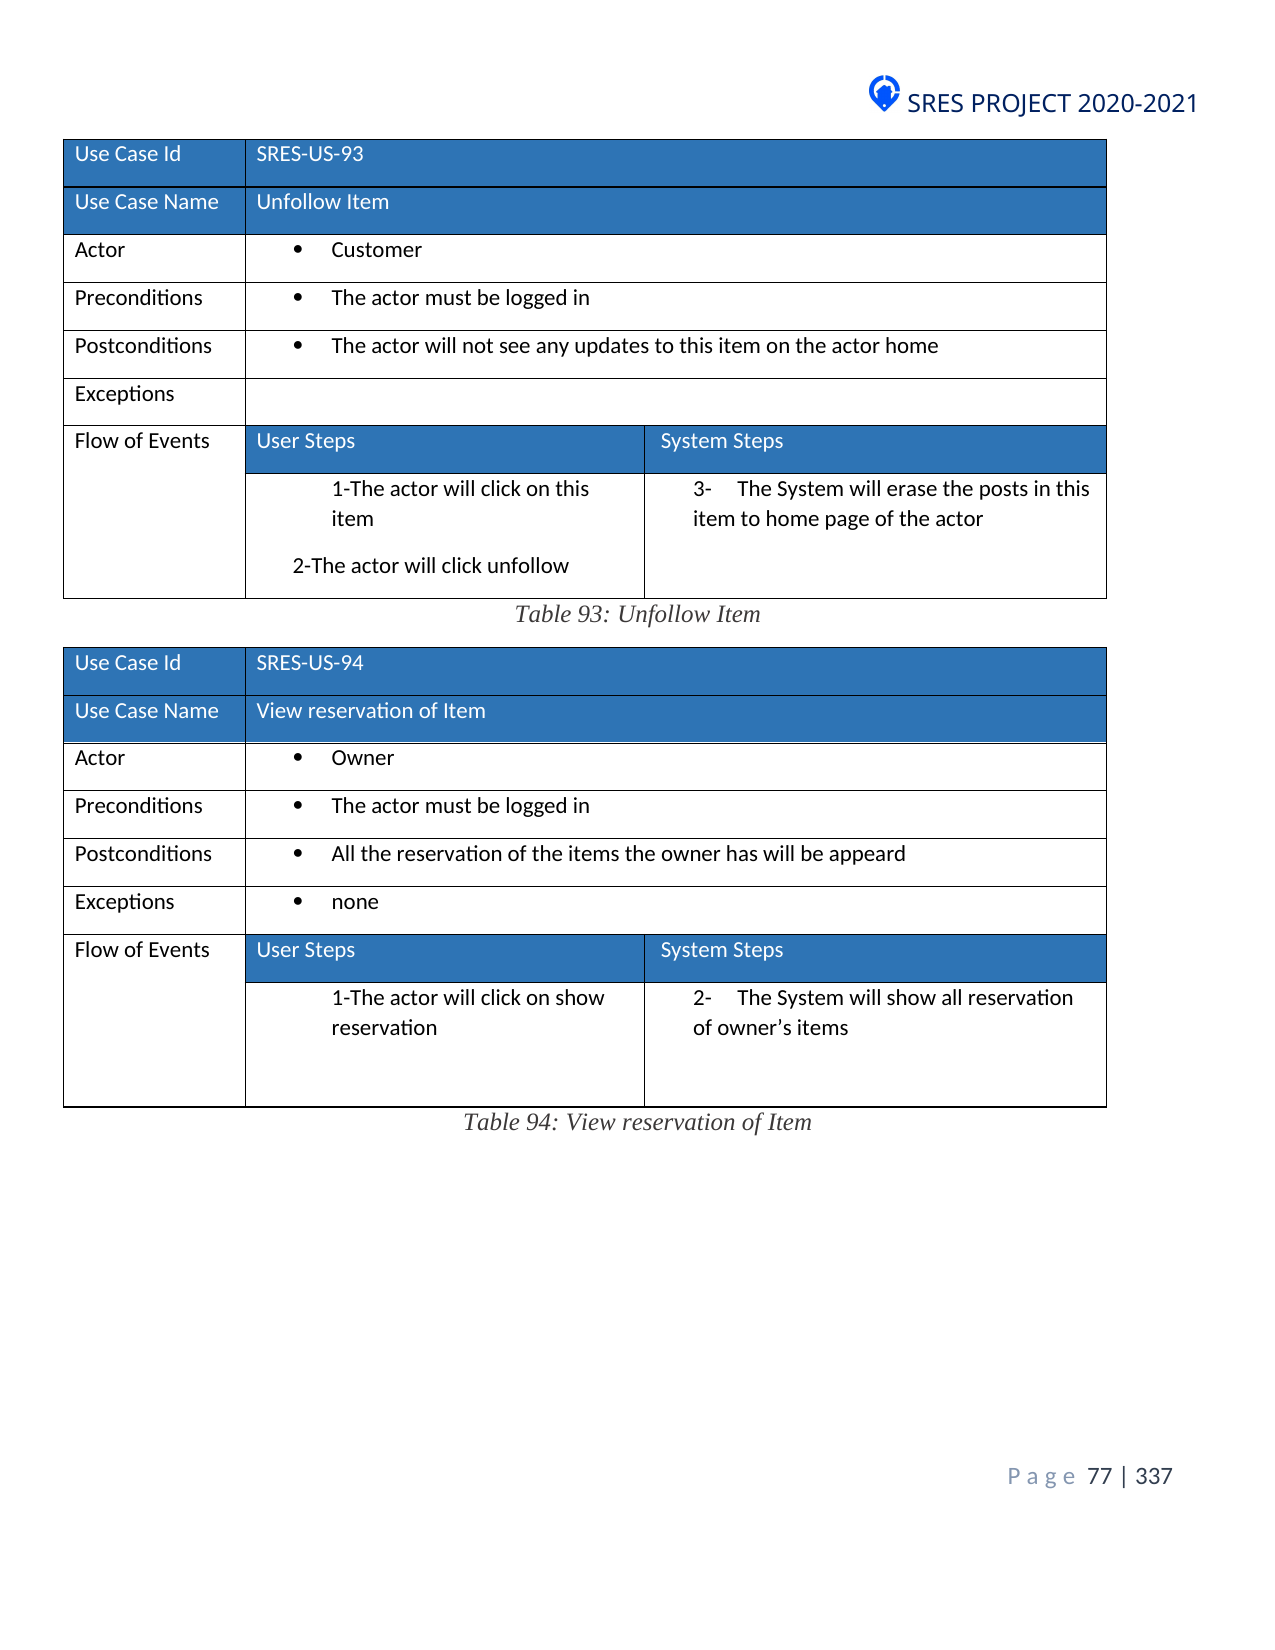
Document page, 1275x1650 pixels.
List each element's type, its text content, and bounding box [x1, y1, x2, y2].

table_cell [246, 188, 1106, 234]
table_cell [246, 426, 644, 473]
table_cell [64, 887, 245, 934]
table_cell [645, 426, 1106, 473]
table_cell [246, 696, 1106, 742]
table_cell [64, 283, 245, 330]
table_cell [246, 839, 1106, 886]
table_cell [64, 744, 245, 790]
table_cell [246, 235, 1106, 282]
text Table 93: Unfollow Item [75, 599, 1200, 628]
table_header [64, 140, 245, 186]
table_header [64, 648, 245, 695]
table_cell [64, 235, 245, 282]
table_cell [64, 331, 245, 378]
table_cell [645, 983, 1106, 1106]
text Table 94: View reservation of Item [75, 1107, 1200, 1136]
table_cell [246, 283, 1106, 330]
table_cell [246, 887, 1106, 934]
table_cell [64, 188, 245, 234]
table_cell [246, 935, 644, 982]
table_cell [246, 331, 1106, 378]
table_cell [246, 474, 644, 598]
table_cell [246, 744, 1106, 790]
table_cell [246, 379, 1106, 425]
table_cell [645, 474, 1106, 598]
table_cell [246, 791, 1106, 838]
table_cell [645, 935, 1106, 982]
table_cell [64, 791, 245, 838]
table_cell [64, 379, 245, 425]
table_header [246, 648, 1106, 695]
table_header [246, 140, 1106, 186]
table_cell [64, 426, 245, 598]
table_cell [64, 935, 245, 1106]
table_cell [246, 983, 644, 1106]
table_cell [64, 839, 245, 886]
picture [868, 75, 901, 113]
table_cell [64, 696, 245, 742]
